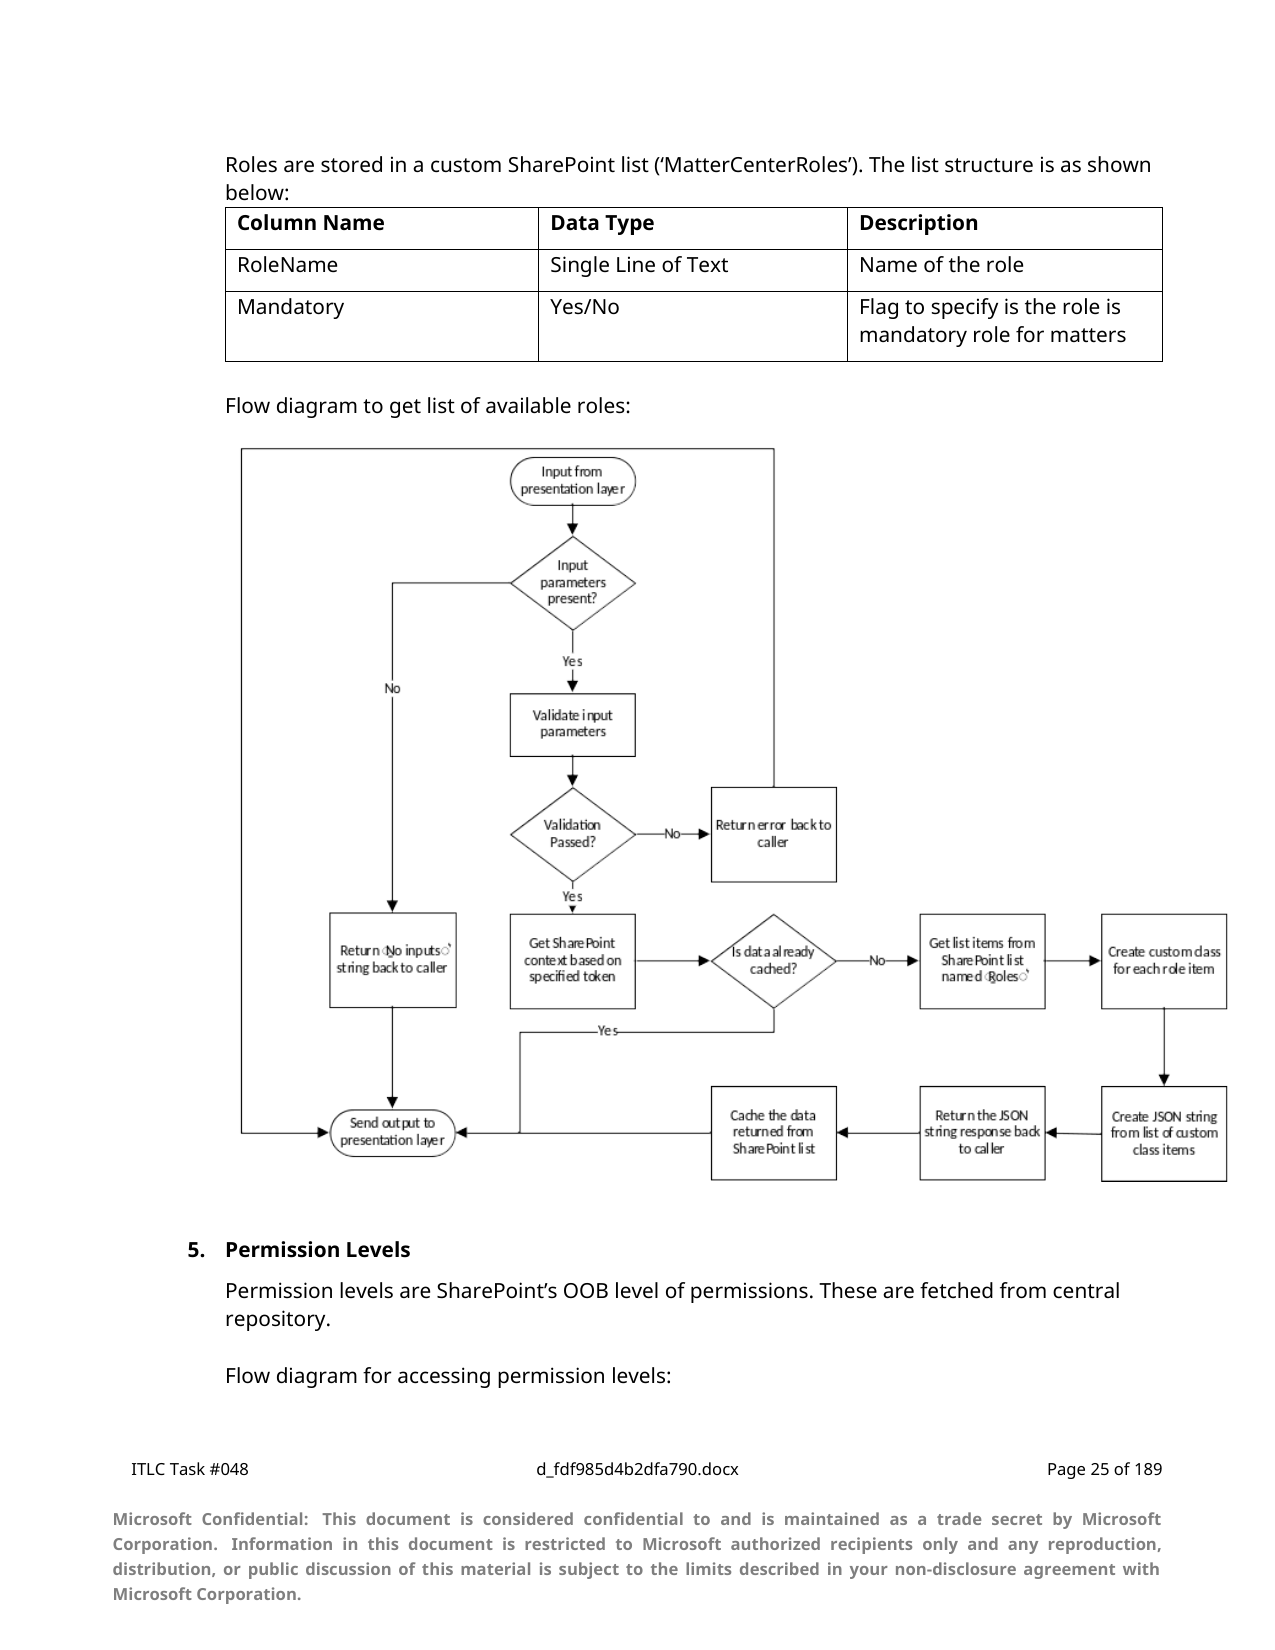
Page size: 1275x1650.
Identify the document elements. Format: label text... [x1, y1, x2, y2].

table_cell Name of the role [848, 250, 1162, 291]
table_cell Yes/No [539, 292, 847, 361]
table_cell Mandatory [226, 292, 538, 361]
text Permission levels are SharePoint’s OOB level of permissions. These are fetched from central repository. [225, 1276, 1162, 1333]
text Roles are stored in a custom SharePoint list (‘MatterCenterRoles’). The list structure is as shown below: [225, 150, 1162, 207]
table_cell Single Line of Text [539, 250, 847, 291]
text Flow diagram to get list of available roles: [225, 391, 1162, 419]
table_header Column Name [226, 208, 538, 249]
table_cell Flag to specify is the role is mandatory role for matters [848, 292, 1162, 361]
table_cell RoleName [226, 250, 538, 291]
list Permission Levels [187, 1235, 1162, 1263]
text Flow diagram for accessing permission levels: [225, 1361, 1162, 1390]
table_header Description [848, 208, 1162, 249]
table_header Data Type [539, 208, 847, 249]
